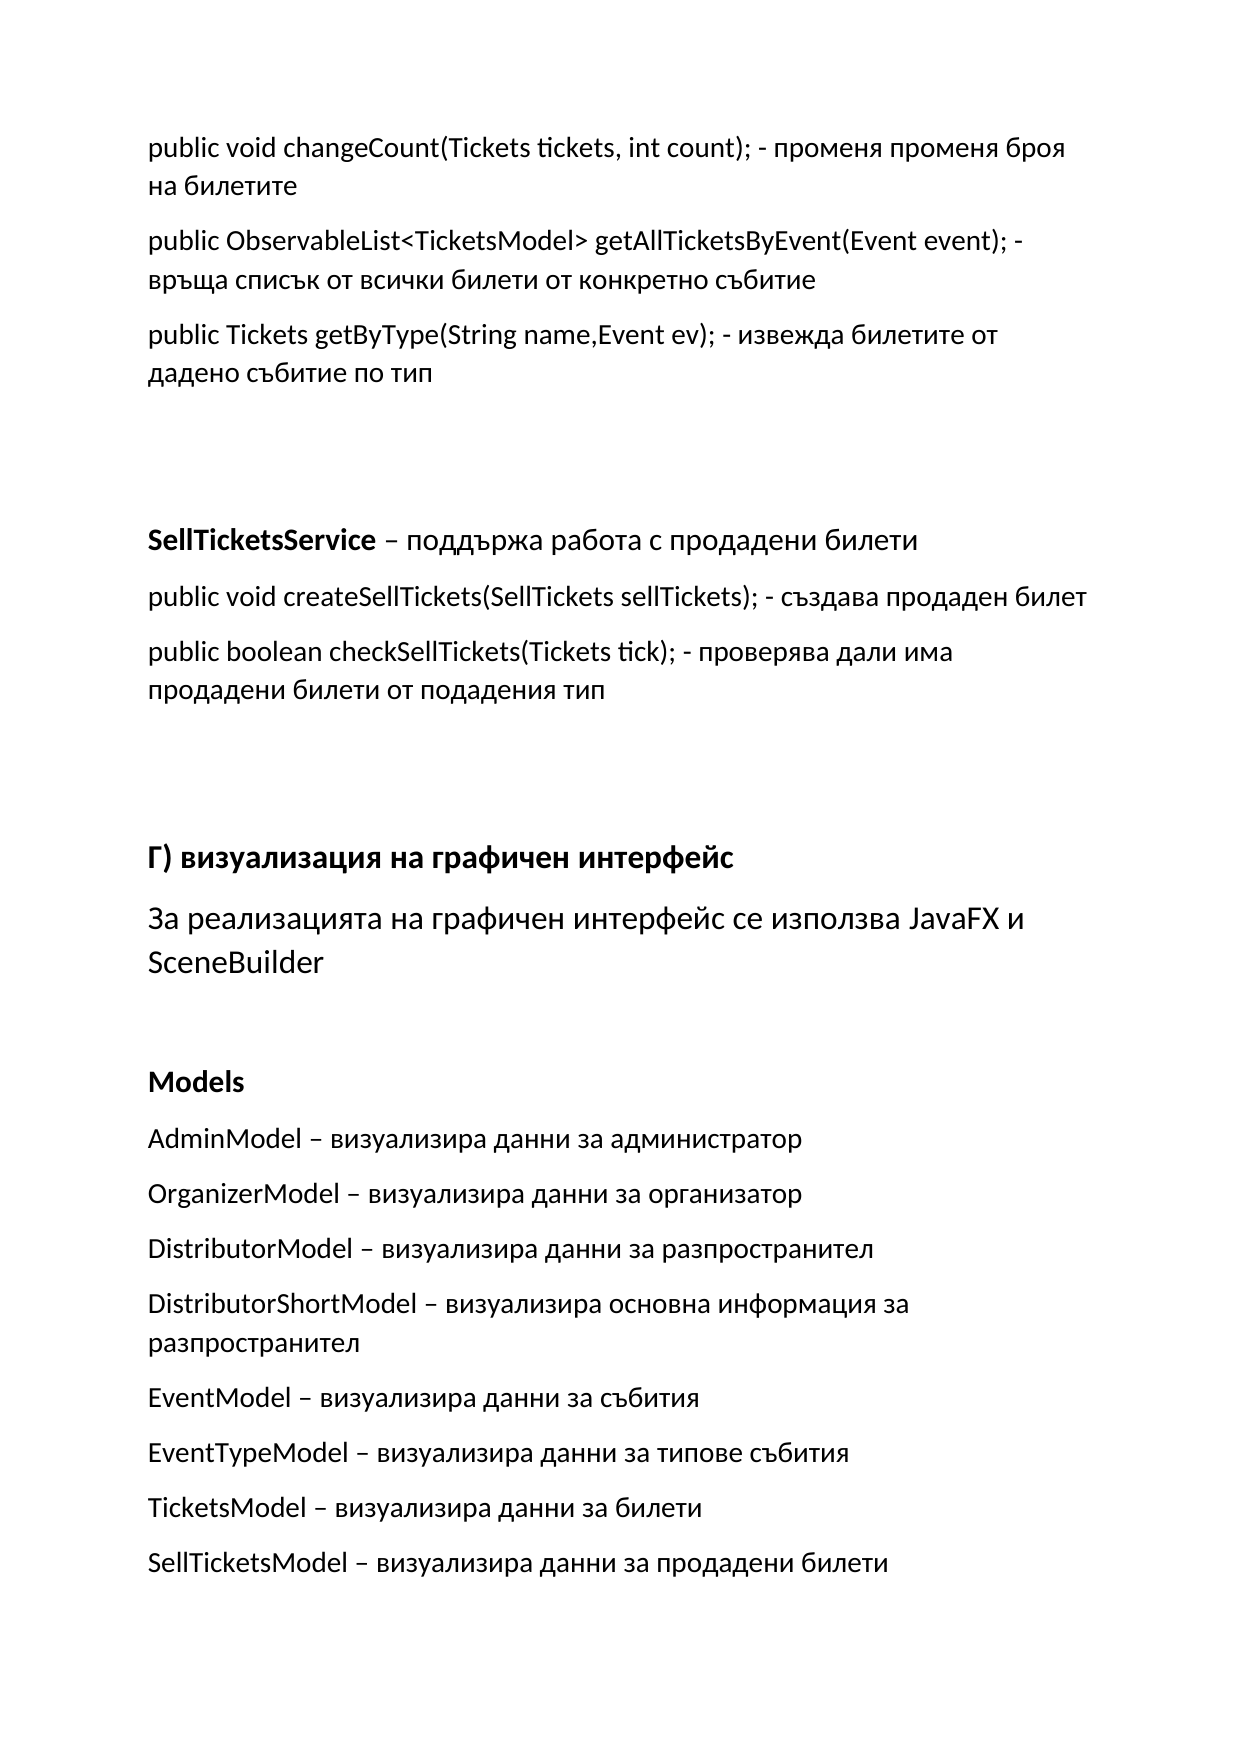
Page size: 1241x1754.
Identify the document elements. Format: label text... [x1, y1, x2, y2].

text public ObservableList<TicketsModel> getAllTicketsByEvent(Event event); - връща списък от всички билети от конкретно събитие [148, 222, 1093, 297]
text Models [148, 1062, 1093, 1100]
text AdminModel – визуализира данни за администратор [148, 1120, 1093, 1156]
text EventModel – визуализира данни за събития [148, 1379, 1093, 1414]
text EventTypeModel – визуализира данни за типове събития [148, 1434, 1093, 1470]
text За реализацията на графичен интерфейс се използва JavaFX и SceneBuilder [148, 897, 1093, 982]
text public void createSellTickets(SellTickets sellTickets); - създава продаден билет [148, 578, 1093, 613]
text public Tickets getByType(String name,Event ev); - извежда билетите от дадено събитие по тип [148, 316, 1093, 390]
text public boolean checkSellTickets(Tickets tick); - проверява дали има продадени билети от подадения тип [148, 633, 1093, 707]
text DistributorModel – визуализира данни за разпространител [148, 1230, 1093, 1266]
text DistributorShortModel – визуализира основна информация за разпространител [148, 1285, 1093, 1359]
text SellTicketsService – поддържа работа с продадени билети [148, 520, 1093, 558]
text Г) визуализация на графичен интерфейс [148, 836, 1093, 877]
text SellTicketsModel – визуализира данни за продадени билети [148, 1544, 1093, 1580]
text TicketsModel – визуализира данни за билети [148, 1489, 1093, 1525]
text OrganizerModel – визуализира данни за организатор [148, 1175, 1093, 1211]
text public void changeCount(Tickets tickets, int count); - променя променя броя на билетите [148, 129, 1093, 203]
